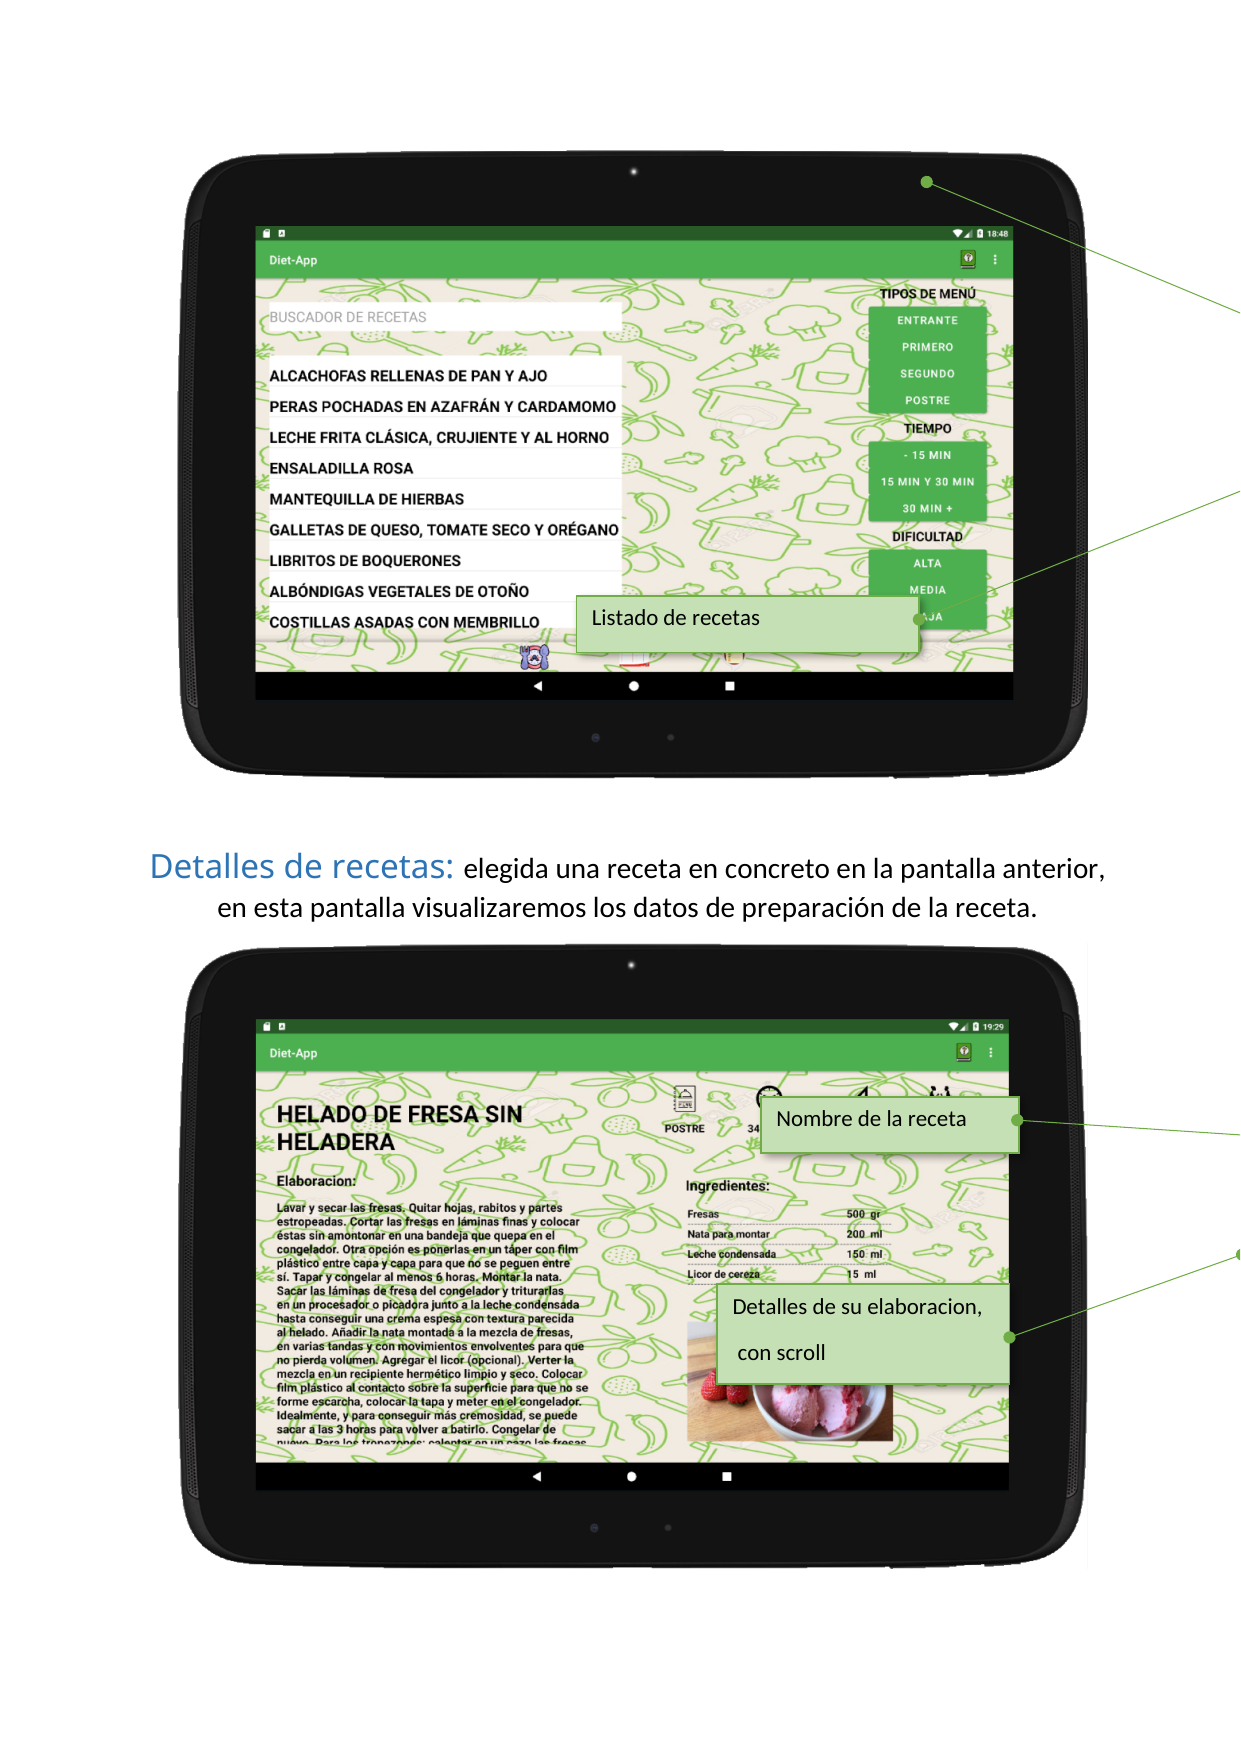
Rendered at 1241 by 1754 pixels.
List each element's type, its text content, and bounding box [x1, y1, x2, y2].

text Detalles de recetas: elegida una receta en concreto en la pantalla anterior, en esta pantalla visualizaremos los datos de preparación de la receta. [133, 842, 1122, 925]
picture [167, 943, 1088, 1569]
picture [167, 147, 1088, 779]
